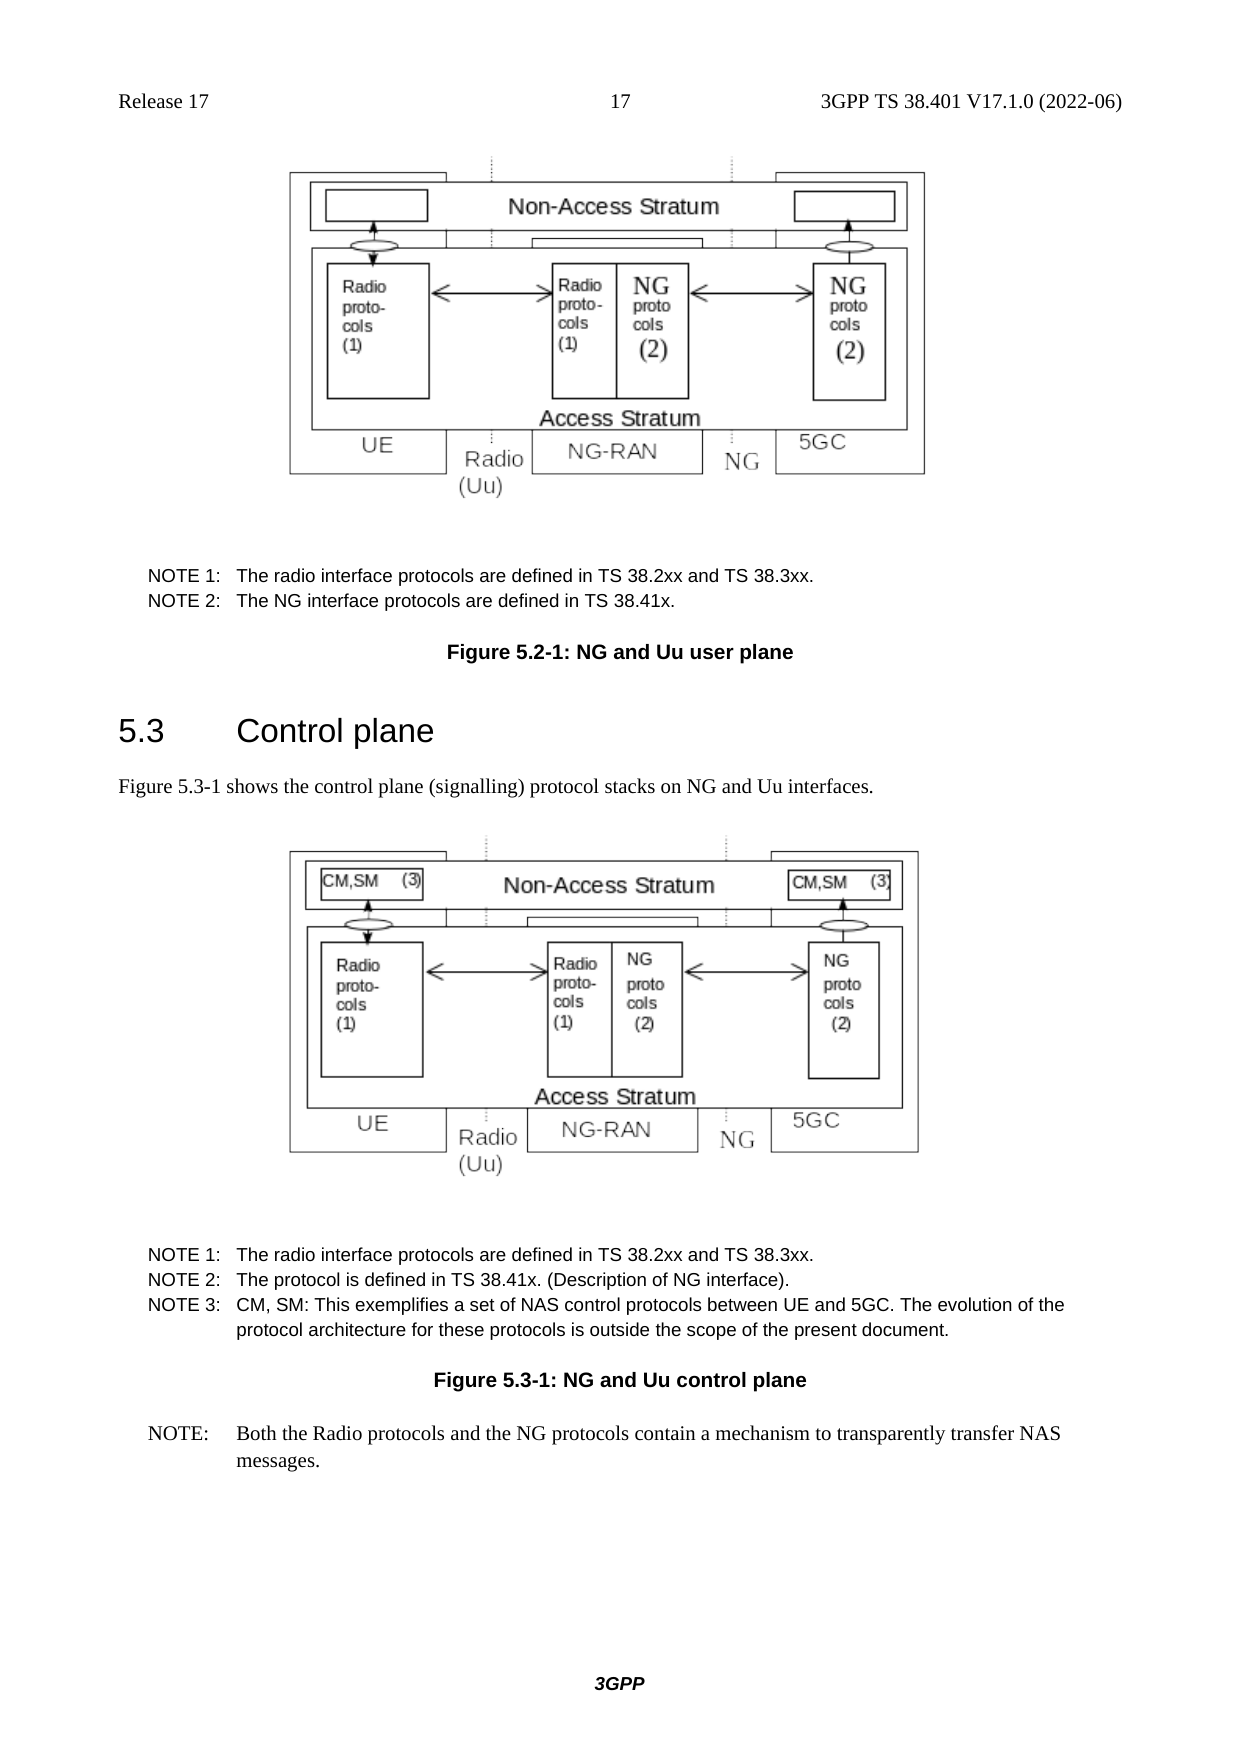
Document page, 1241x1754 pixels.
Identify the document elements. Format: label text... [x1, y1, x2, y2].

text Figure 5.2-1: NG and Uu user plane [118, 640, 1122, 664]
text Note 2: The NG interface protocols are defined in TS 38.41x. [148, 590, 1122, 612]
text Note 1: The radio interface protocols are defined in TS 38.2xx and TS 38.3xx. [148, 1244, 1122, 1266]
text Figure 5.3-1 shows the control plane (signalling) protocol stacks on NG and Uu interfaces. [118, 774, 1122, 798]
text Note 2: The protocol is defined in TS 38.41x. (Description of NG interface). [148, 1269, 1122, 1291]
text Figure 5.3-1: NG and Uu control plane [118, 1368, 1122, 1392]
text NOTE: Both the Radio protocols and the NG protocols contain a mechanism to transparently transfer NAS messages. [148, 1421, 1122, 1472]
subtitle 5.3 Control plane [118, 711, 1122, 749]
text Note 3: CM, SM: This exemplifies a set of NAS control protocols between UE and 5GC. The evolution of the protocol architecture for these protocols is outside the scope of the present document. [148, 1294, 1122, 1340]
text Note 1: The radio interface protocols are defined in TS 38.2xx and TS 38.3xx. [148, 565, 1122, 587]
